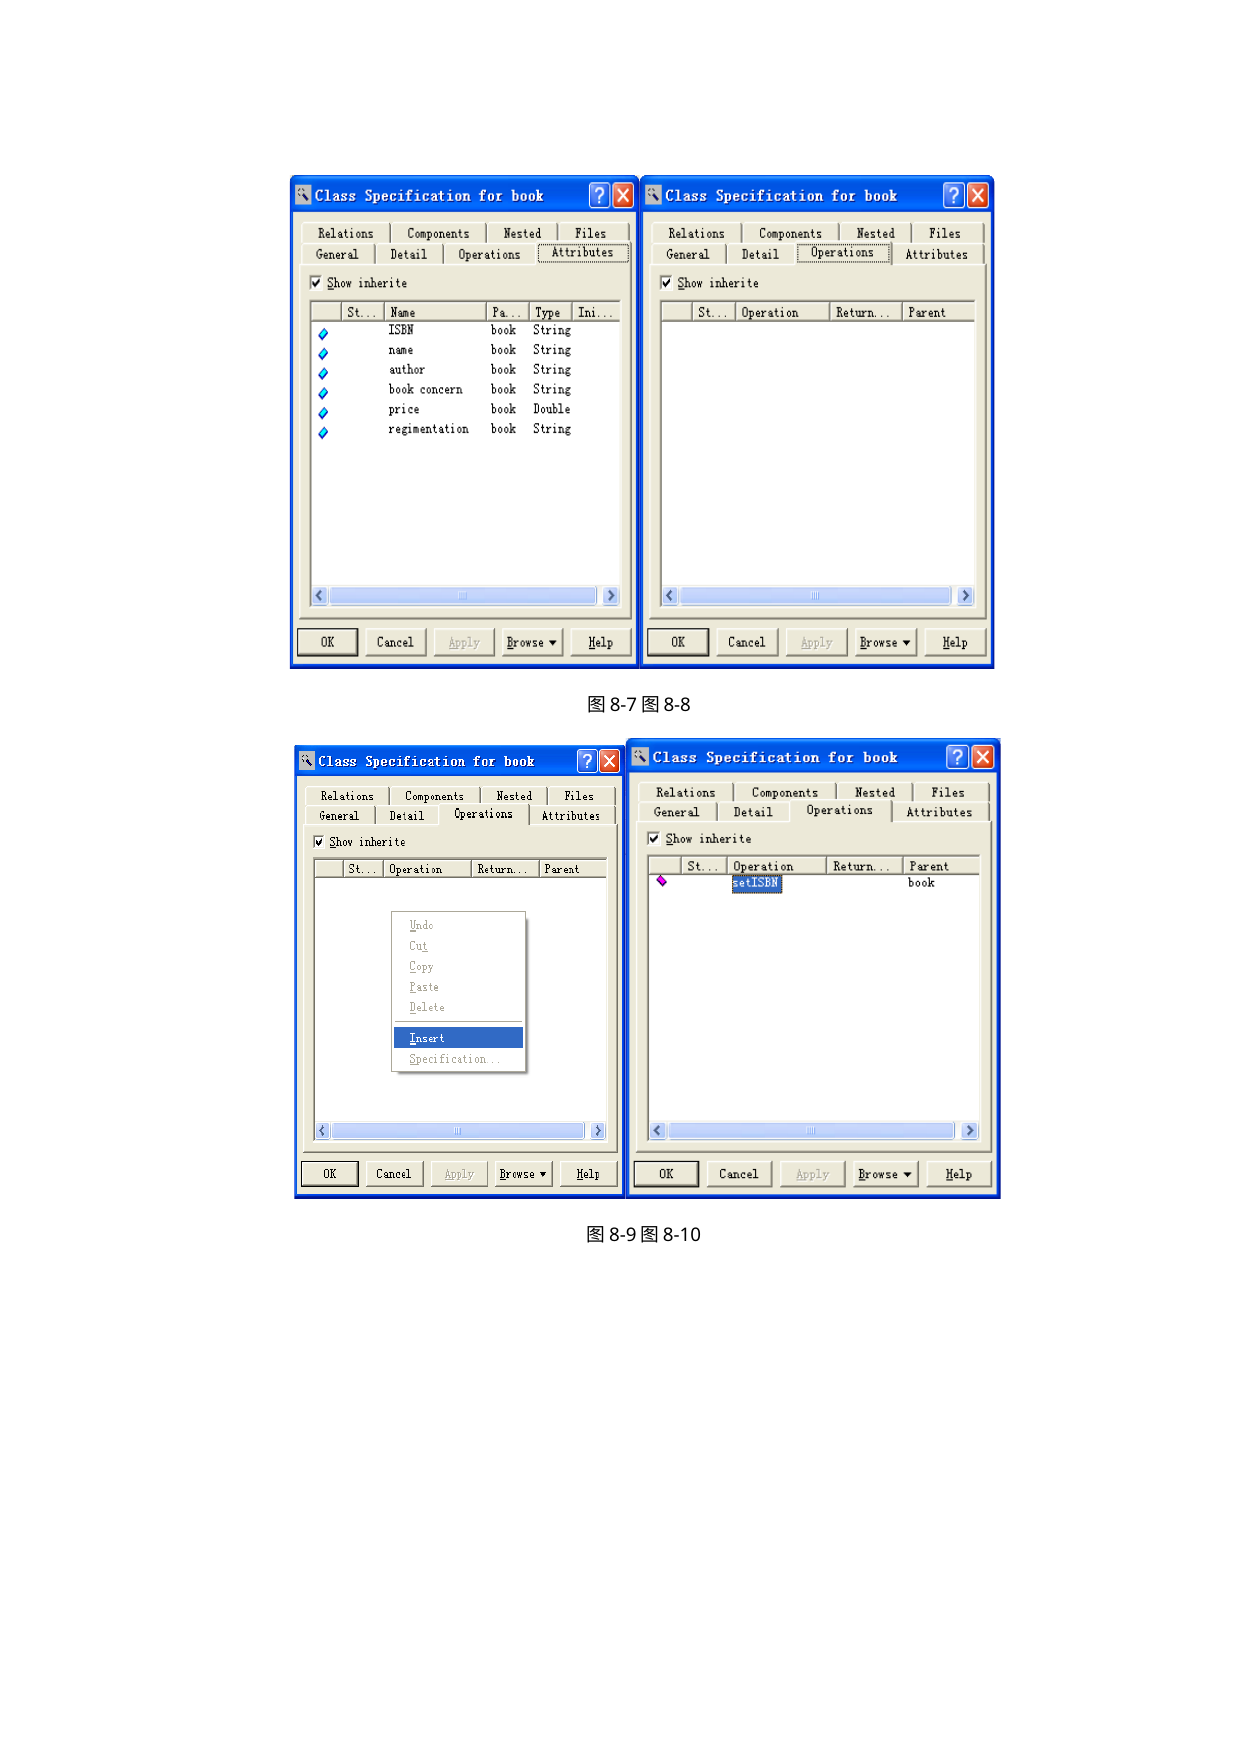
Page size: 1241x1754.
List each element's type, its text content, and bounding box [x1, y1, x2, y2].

text 图8-7图8-8 [187, 687, 1053, 719]
picture [294, 738, 1001, 1199]
text 图8-9图8-10 [187, 1217, 1053, 1250]
picture [289, 175, 995, 669]
